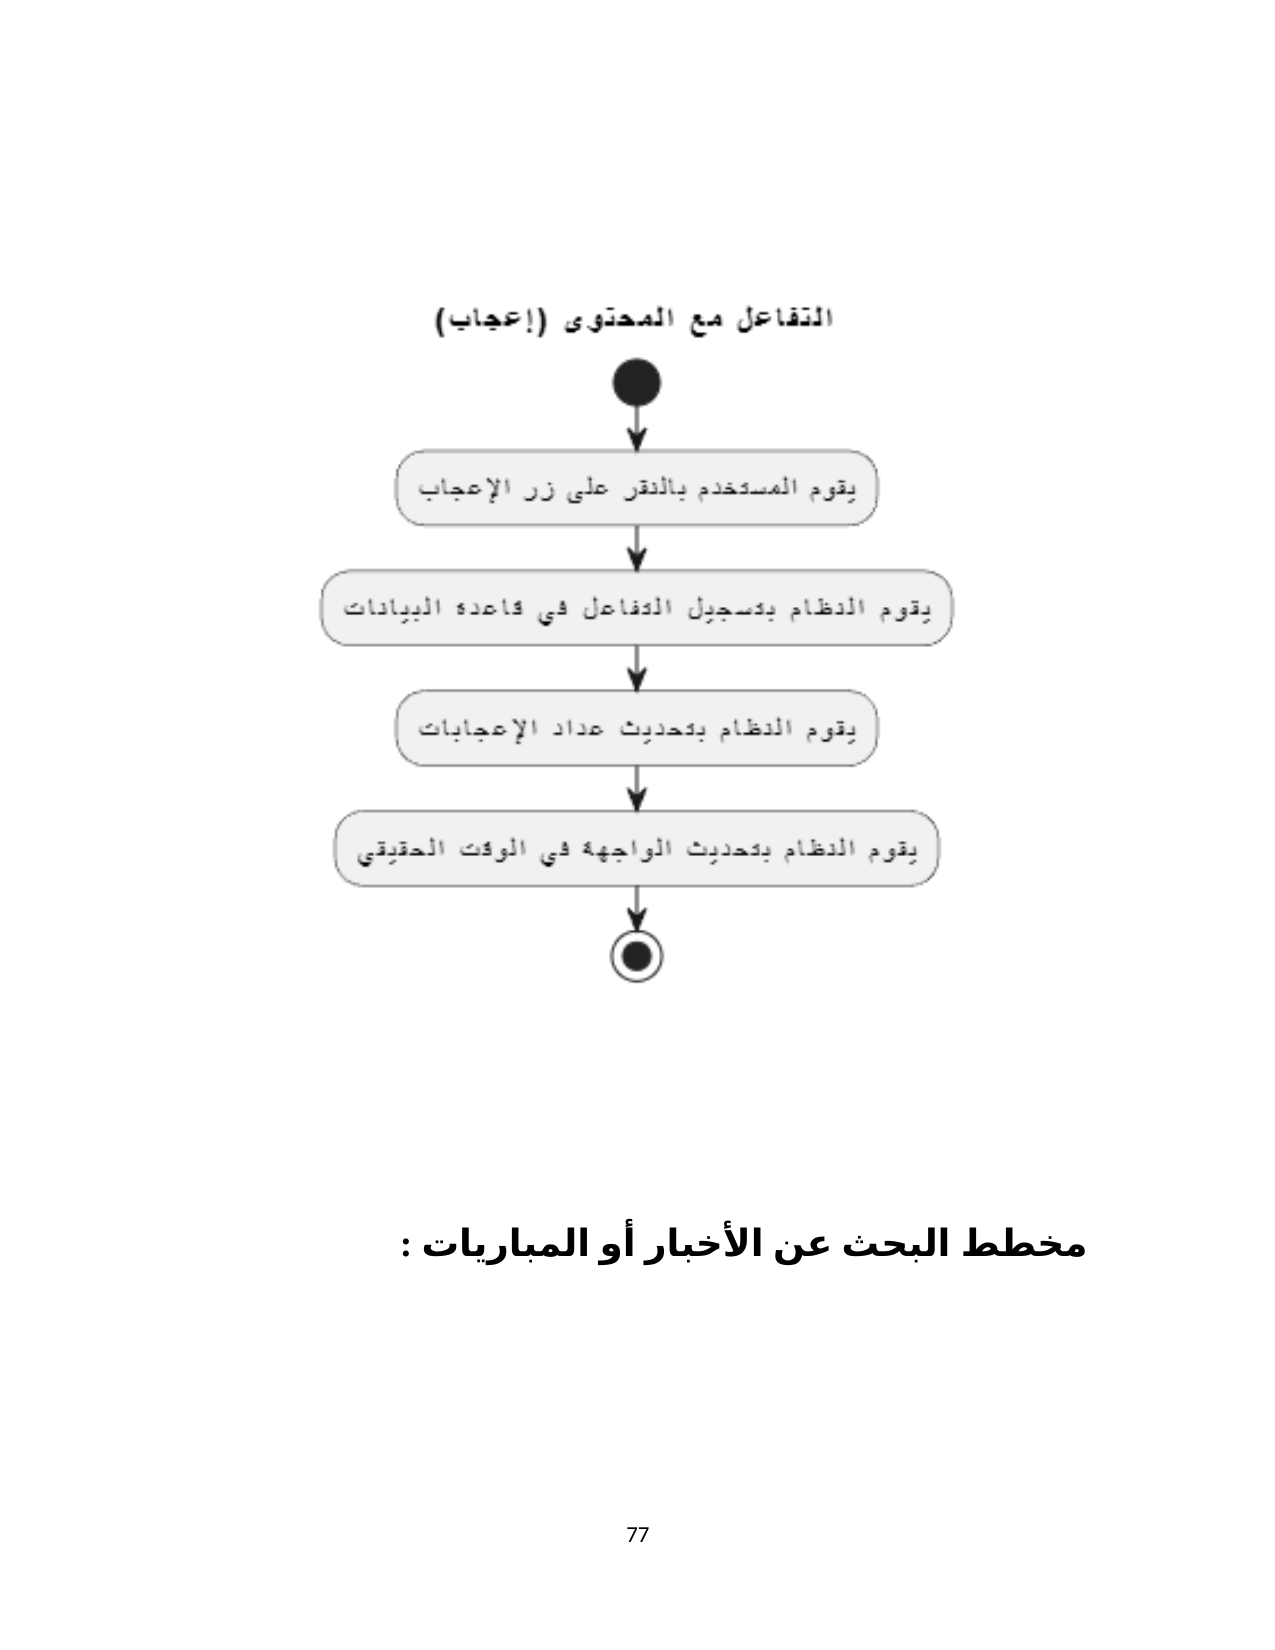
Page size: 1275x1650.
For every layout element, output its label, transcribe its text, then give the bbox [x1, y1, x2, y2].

text مخطط البحث عن الأخبار أو المباريات : [187, 1221, 1087, 1264]
picture [297, 257, 978, 1006]
